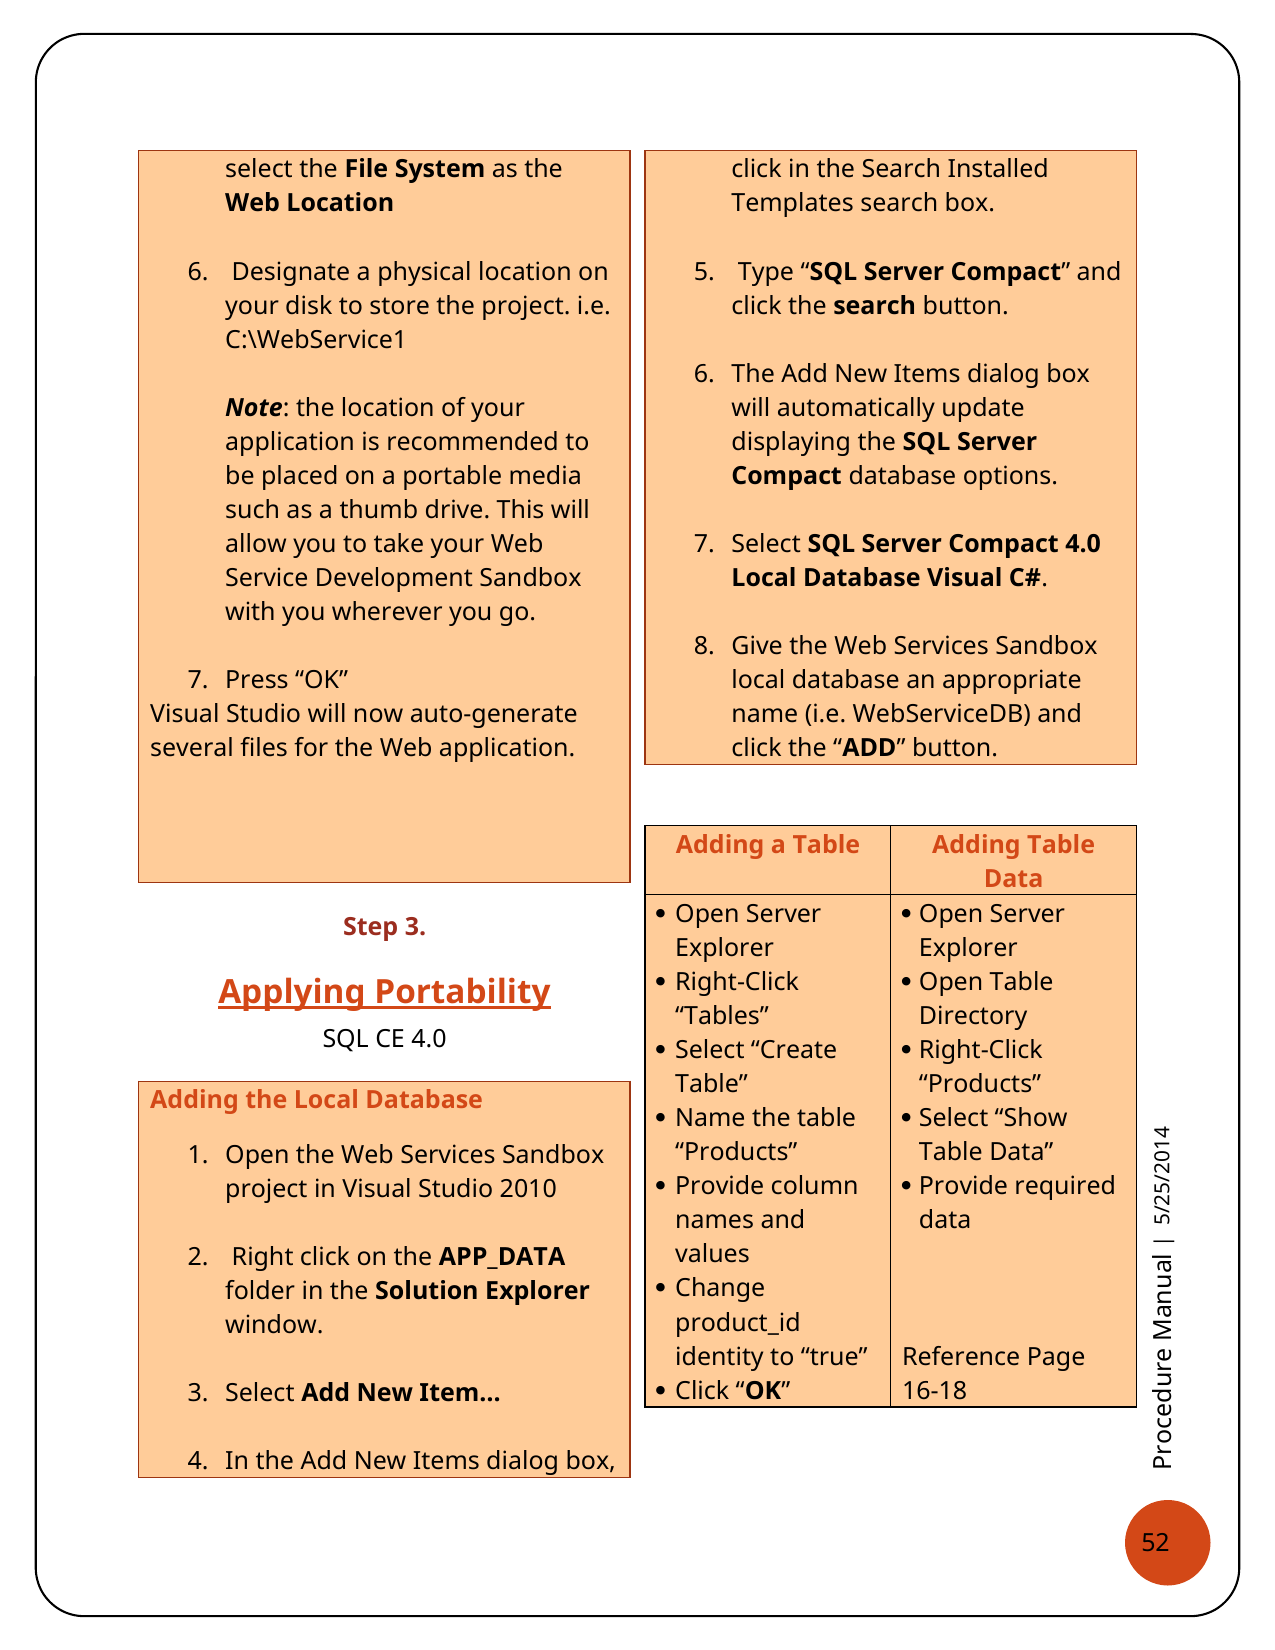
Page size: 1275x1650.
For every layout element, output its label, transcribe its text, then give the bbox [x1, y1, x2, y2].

table_header Adding the Local Database Open the Web Services Sandbox project in Visual Studio 2010 Right click on the APP_DATA folder in the Solution Explorer window. Select Add New Item… In the Add New Items dialog box, click in the Search Installed Templates search box. Type “SQL Server Compact” and click the search button. The Add New Items dialog box will automatically update displaying the SQL Server Compact database options. Select SQL Server Compact 4.0 Local Database Visual C#. Give the Web Services Sandbox local database an appropriate name (i.e. WebServiceDB) and click the “ADD” button. [646, 151, 1136, 764]
text Step 3. [150, 908, 619, 942]
table_header Adding the Local Database Open the Web Services Sandbox project in Visual Studio 2010 Right click on the APP_DATA folder in the Solution Explorer window. Select Add New Item… In the Add New Items dialog box, click in the Search Installed Templates search box. Type “SQL Server Compact” and click the search button. The Add New Items dialog box will automatically update displaying the SQL Server Compact database options. Select SQL Server Compact 4.0 Local Database Visual C#. Give the Web Services Sandbox local database an appropriate name (i.e. WebServiceDB) and click the “ADD” button. [139, 1082, 629, 1477]
text SQL CE 4.0 [150, 1021, 619, 1054]
table_header Adding Table Data [891, 826, 1136, 894]
text Applying Portability [150, 968, 619, 1014]
table_cell Open Server Explorer Open Table Directory Right-Click “Products” Select “Show Table Data” Provide required data Reference Page 16-18 [891, 895, 1136, 1406]
table_header Adding a Table [646, 826, 890, 894]
